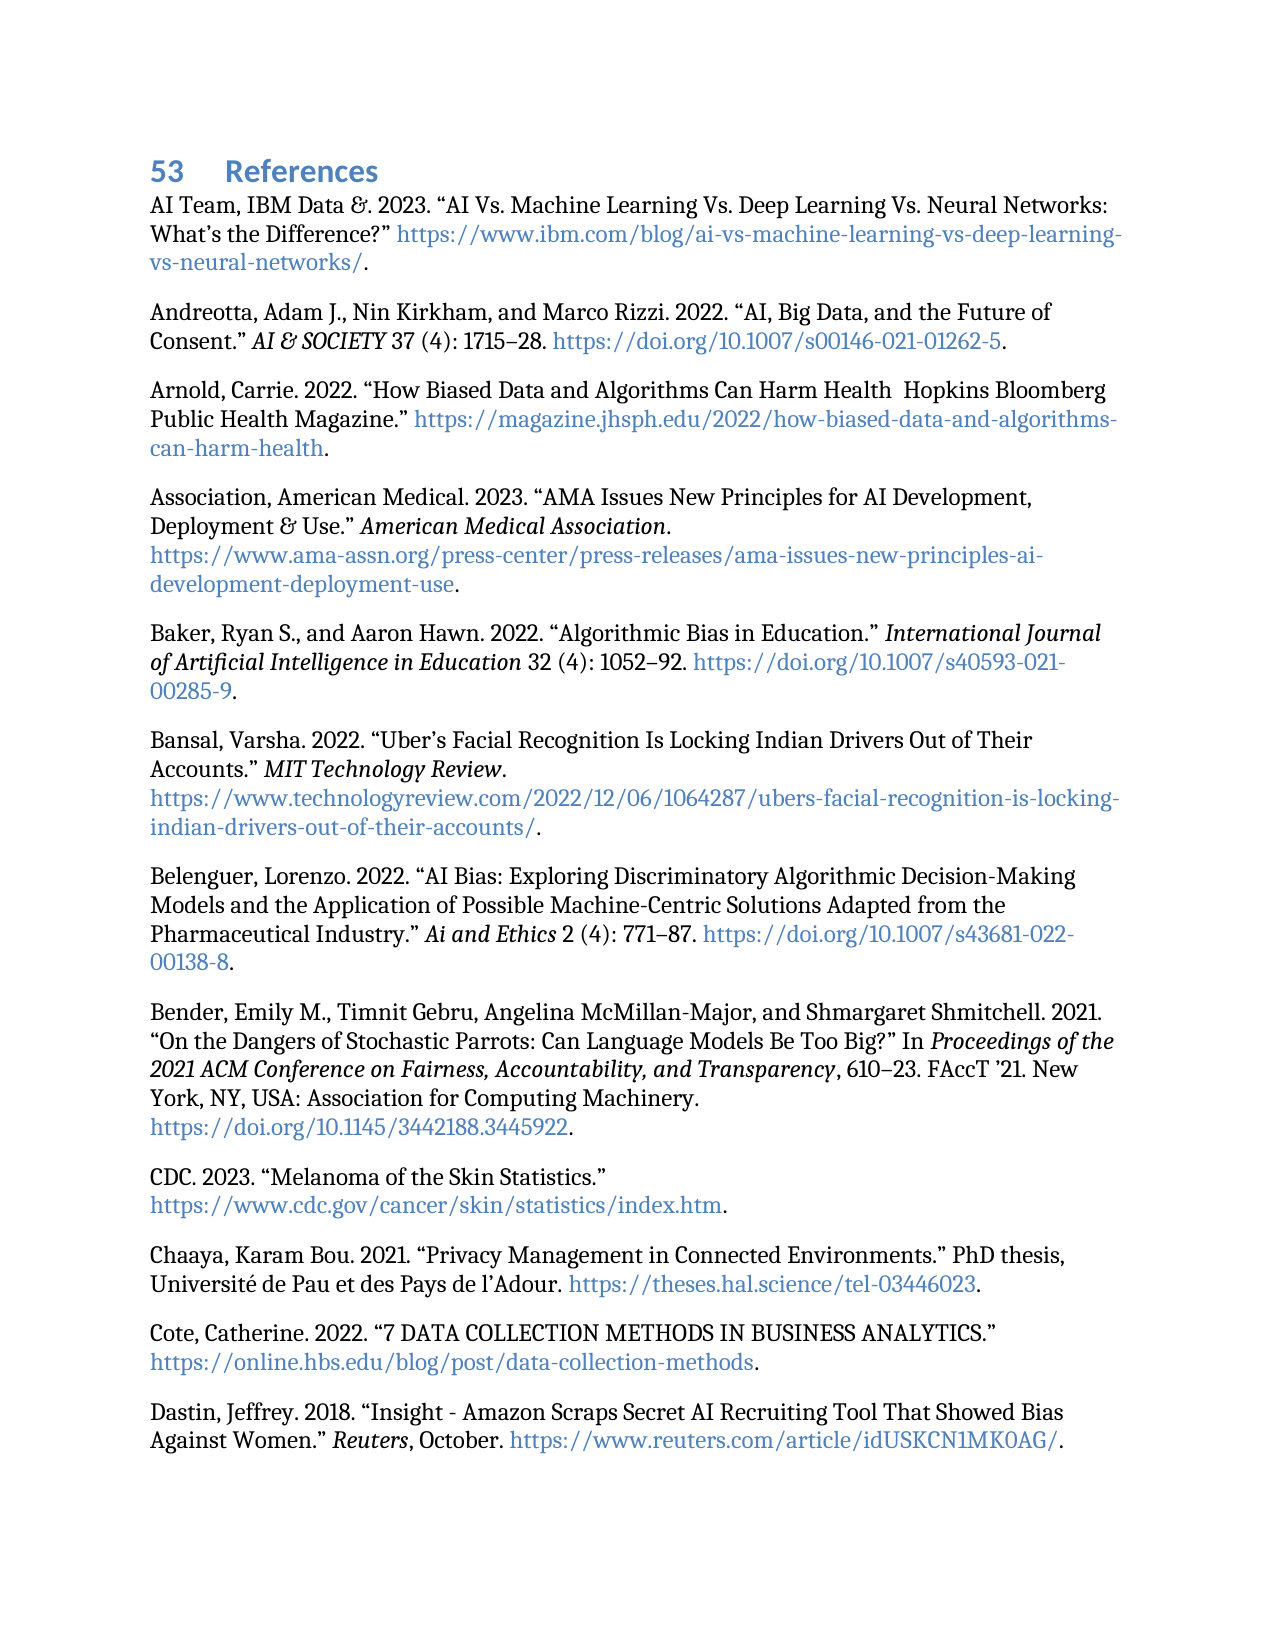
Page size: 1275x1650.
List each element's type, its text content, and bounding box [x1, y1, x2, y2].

text Association, American Medical. 2023. “AMA Issues New Principles for AI Development, Deployment & Use.” American Medical Association. https://www.ama-assn.org/press-center/press-releases/ama-issues-new-principles-ai-development-deployment-use. [150, 483, 1125, 598]
text CDC. 2023. “Melanoma of the Skin Statistics.” https://www.cdc.gov/cancer/skin/statistics/index.htm. [150, 1162, 1125, 1220]
text Chaaya, Karam Bou. 2021. “Privacy Management in Connected Environments.” PhD thesis, Université de Pau et des Pays de l’Adour. https://theses.hal.science/tel-03446023. [150, 1241, 1125, 1298]
text Andreotta, Adam J., Nin Kirkham, and Marco Rizzi. 2022. “AI, Big Data, and the Future of Consent.” AI & SOCIETY 37 (4): 1715–28. https://doi.org/10.1007/s00146-021-01262-5. [150, 298, 1125, 355]
text Bansal, Varsha. 2022. “Uber’s Facial Recognition Is Locking Indian Drivers Out of Their Accounts.” MIT Technology Review. https://www.technologyreview.com/2022/12/06/1064287/ubers-facial-recognition-is-locking-indian-drivers-out-of-their-accounts/. [150, 726, 1125, 841]
subtitle 53 References [150, 150, 1125, 191]
text Bender, Emily M., Timnit Gebru, Angelina McMillan-Major, and Shmargaret Shmitchell. 2021. “On the Dangers of Stochastic Parrots: Can Language Models Be Too Big?” In Proceedings of the 2021 ACM Conference on Fairness, Accountability, and Transparency, 610–23. FAccT ’21. New York, NY, USA: Association for Computing Machinery. https://doi.org/10.1145/3442188.3445922. [150, 998, 1125, 1142]
text AI Team, IBM Data &. 2023. “AI Vs. Machine Learning Vs. Deep Learning Vs. Neural Networks: What’s the Difference?” https://www.ibm.com/blog/ai-vs-machine-learning-vs-deep-learning-vs-neural-networks/. [150, 191, 1125, 277]
text Arnold, Carrie. 2022. “How Biased Data and Algorithms Can Harm Health Hopkins Bloomberg Public Health Magazine.” https://magazine.jhsph.edu/2022/how-biased-data-and-algorithms-can-harm-health. [150, 376, 1125, 462]
text Belenguer, Lorenzo. 2022. “AI Bias: Exploring Discriminatory Algorithmic Decision-Making Models and the Application of Possible Machine-Centric Solutions Adapted from the Pharmaceutical Industry.” Ai and Ethics 2 (4): 771–87. https://doi.org/10.1007/s43681-022-00138-8. [150, 862, 1125, 977]
text Cote, Catherine. 2022. “7 DATA COLLECTION METHODS IN BUSINESS ANALYTICS.” https://online.hbs.edu/blog/post/data-collection-methods. [150, 1319, 1125, 1377]
text Baker, Ryan S., and Aaron Hawn. 2022. “Algorithmic Bias in Education.” International Journal of Artificial Intelligence in Education 32 (4): 1052–92. https://doi.org/10.1007/s40593-021-00285-9. [150, 619, 1125, 705]
text Dastin, Jeffrey. 2018. “Insight - Amazon Scraps Secret AI Recruiting Tool That Showed Bias Against Women.” Reuters, October. https://www.reuters.com/article/idUSKCN1MK0AG/. [150, 1397, 1125, 1455]
